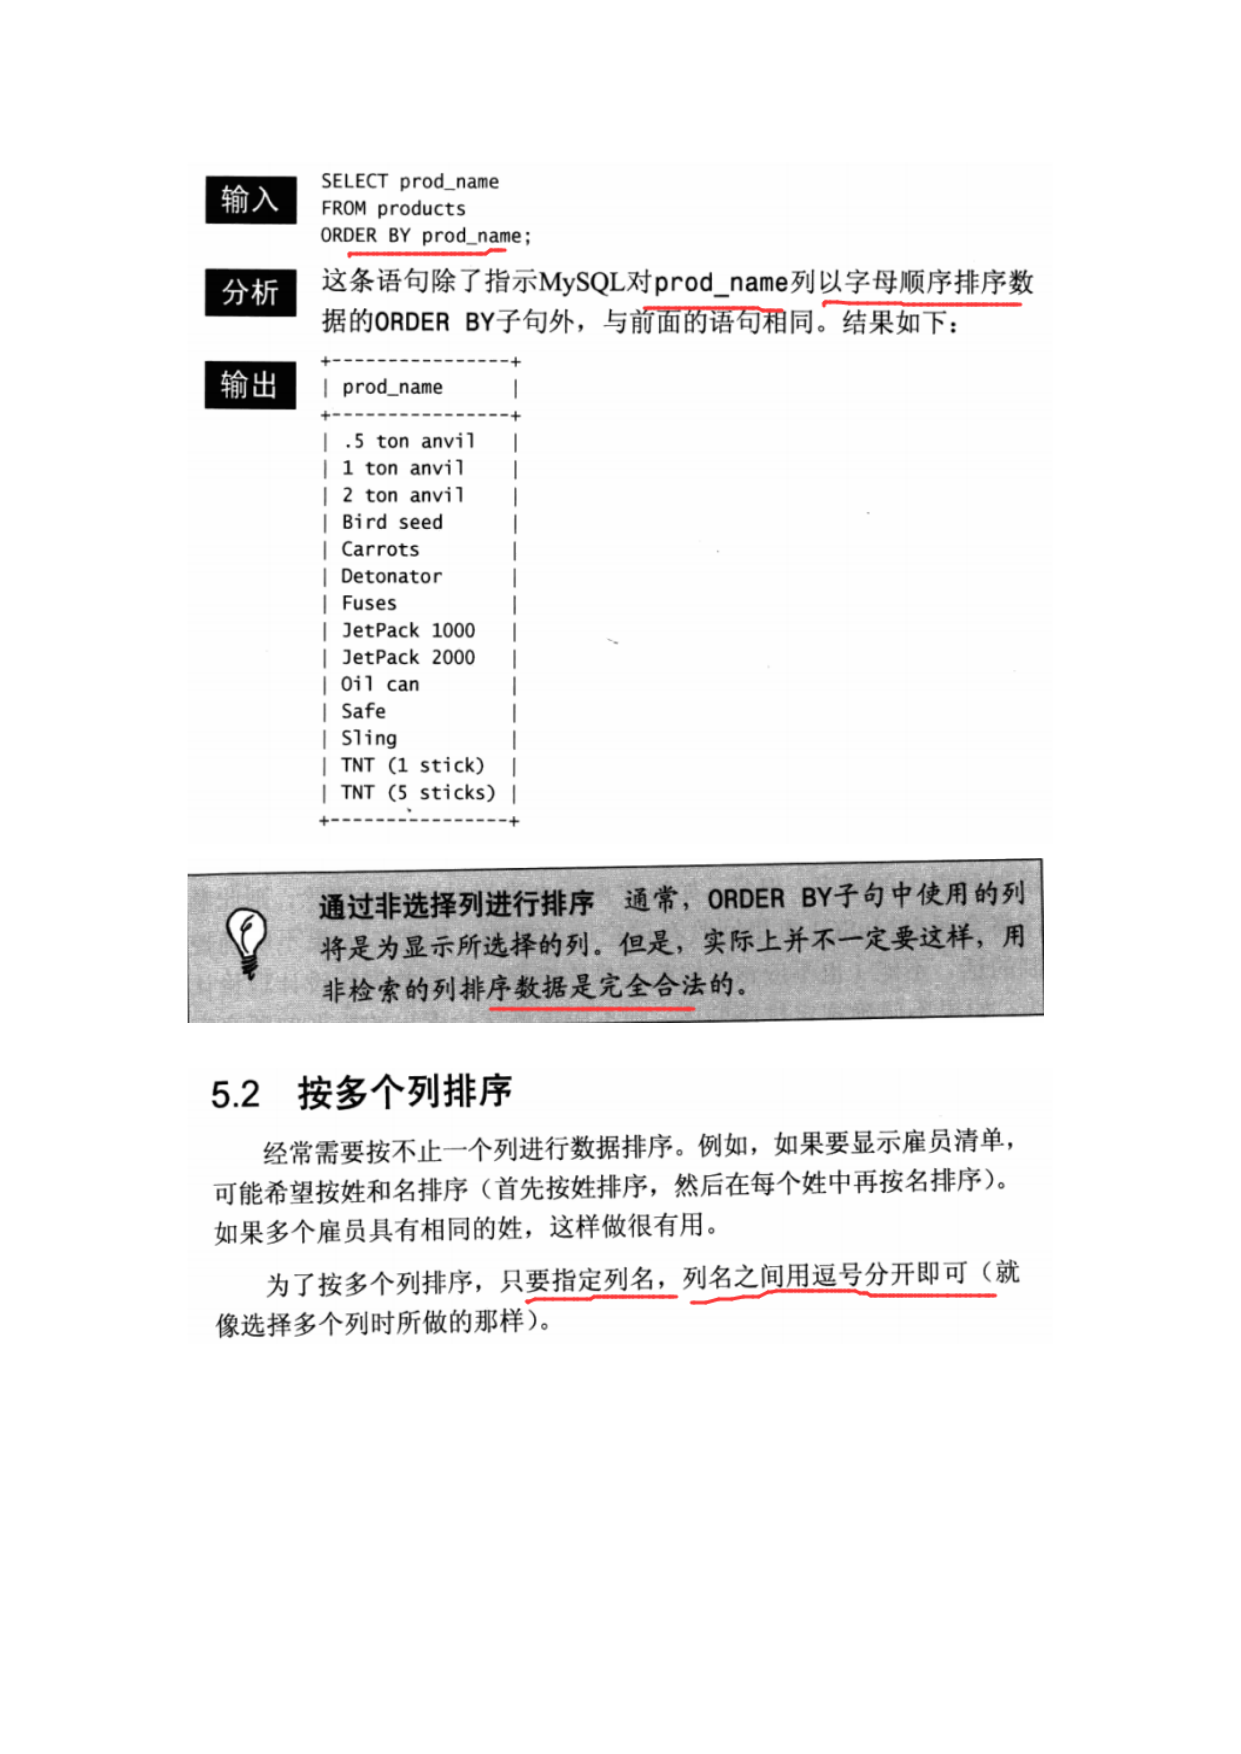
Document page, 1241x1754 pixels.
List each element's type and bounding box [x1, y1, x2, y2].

picture [187, 858, 1044, 1023]
picture [187, 1068, 1053, 1344]
picture [187, 162, 1053, 844]
